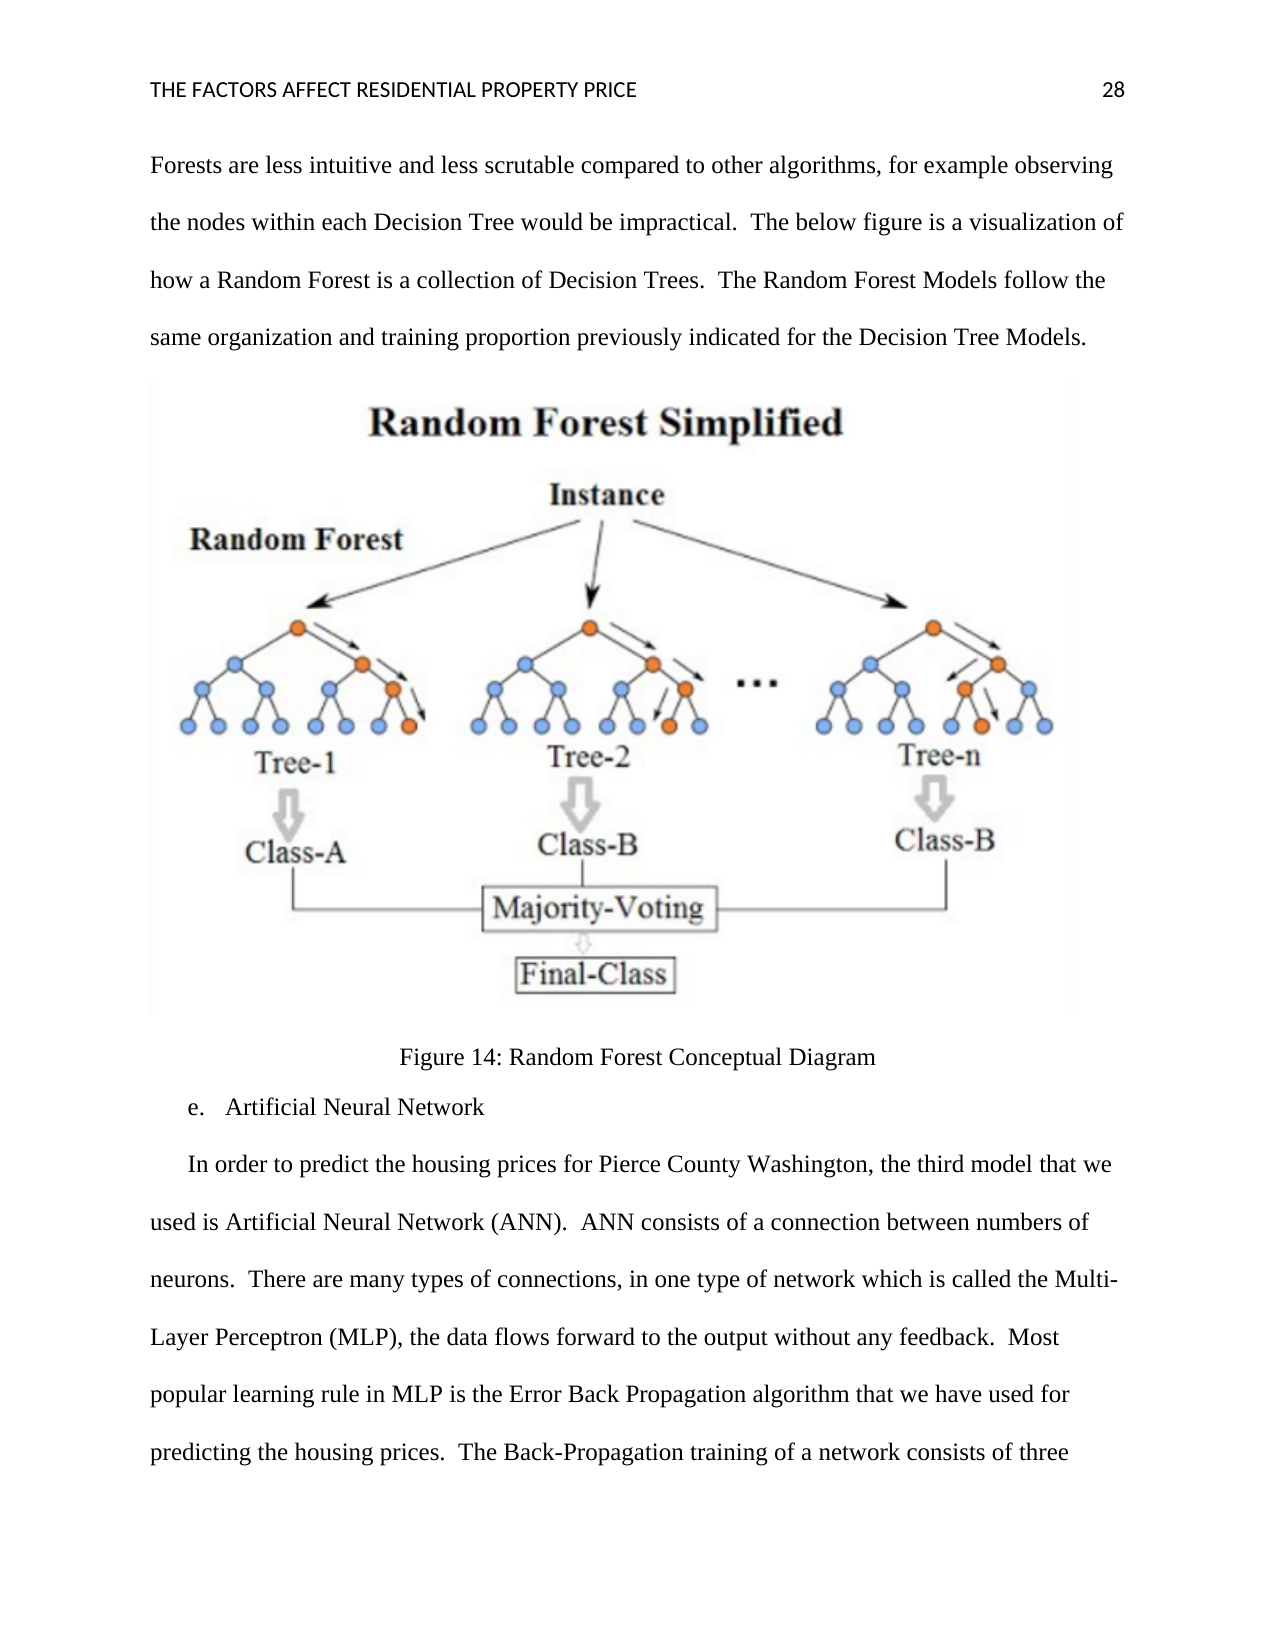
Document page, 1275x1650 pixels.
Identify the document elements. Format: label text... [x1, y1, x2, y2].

subtitle Artificial Neural Network [187, 1092, 1125, 1121]
picture [150, 380, 1075, 1015]
text Figure 14: Random Forest Conceptual Diagram [150, 1042, 1125, 1071]
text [150, 1149, 1125, 1466]
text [150, 150, 1125, 351]
